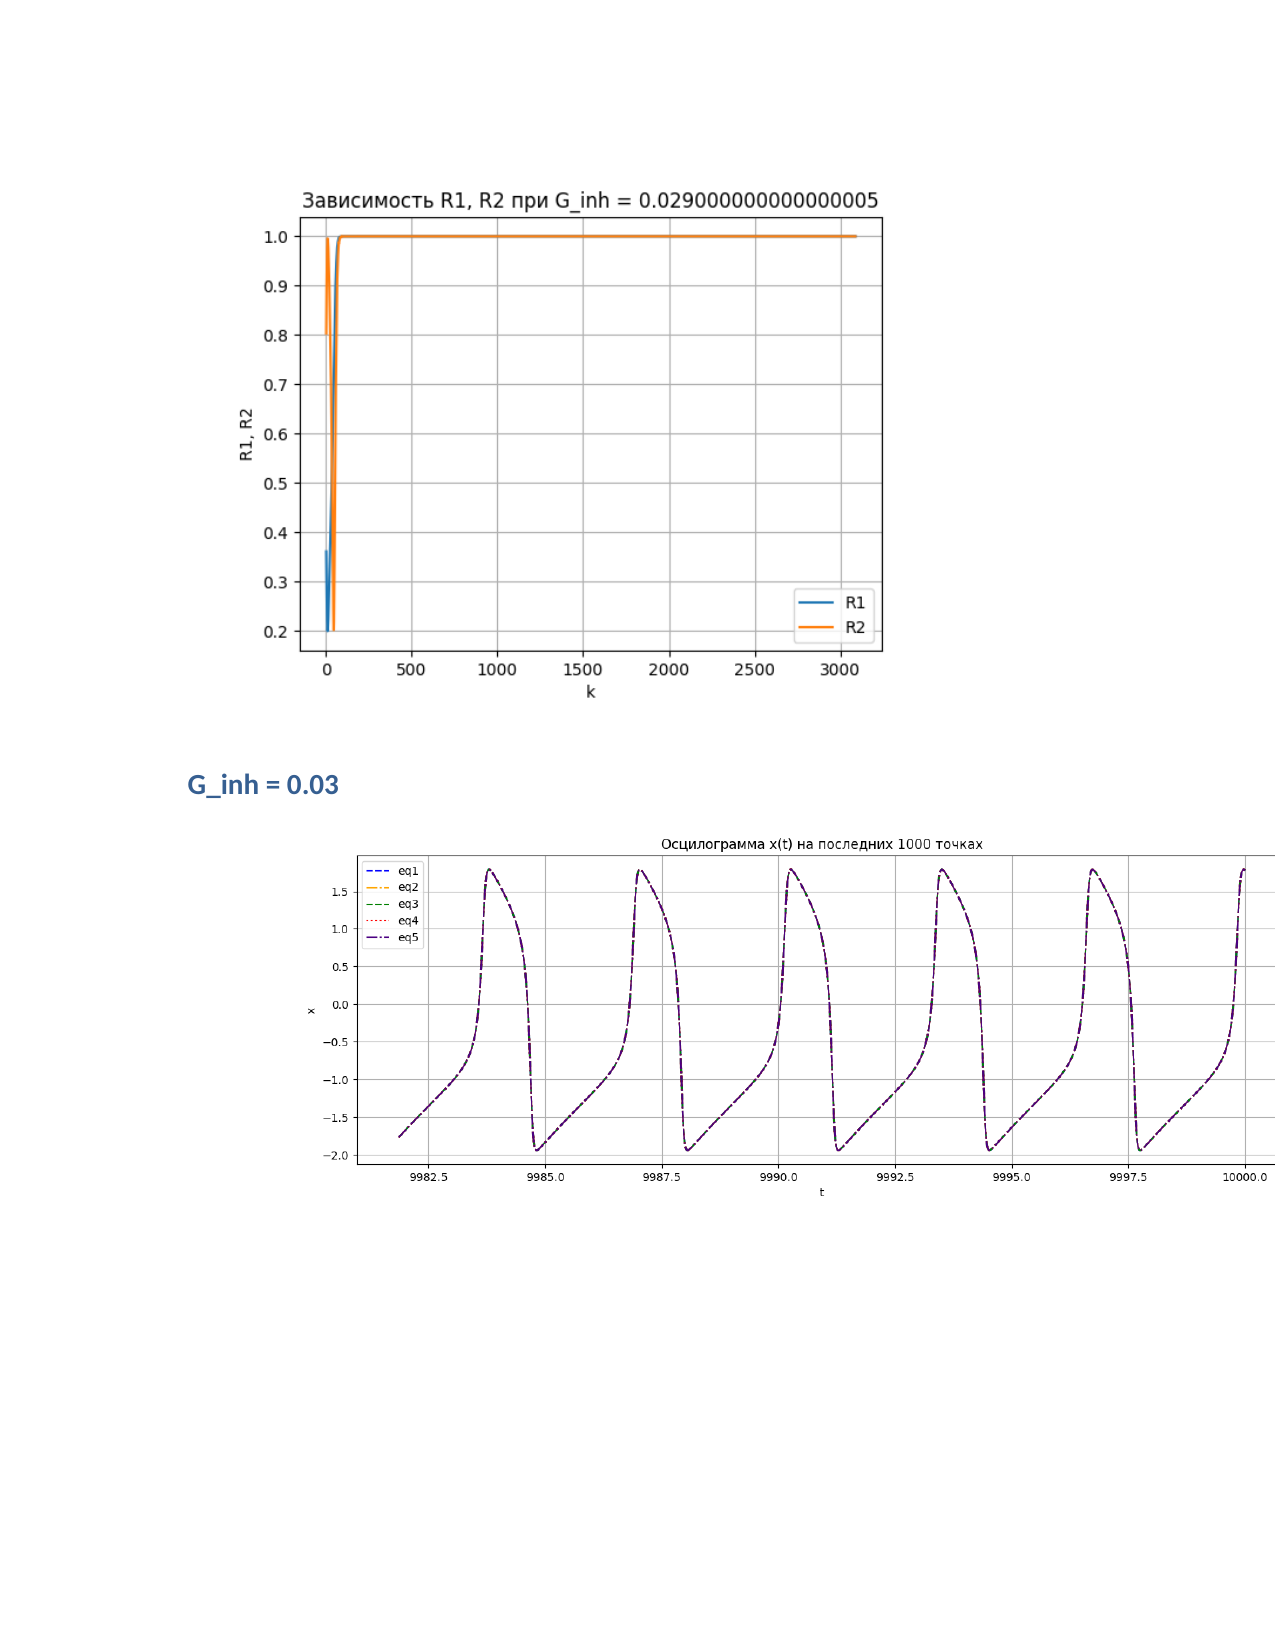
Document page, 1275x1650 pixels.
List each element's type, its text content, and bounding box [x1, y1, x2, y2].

picture [206, 807, 1275, 1208]
subtitle G_inh = 0.03 [187, 766, 1087, 802]
picture [206, 150, 957, 713]
